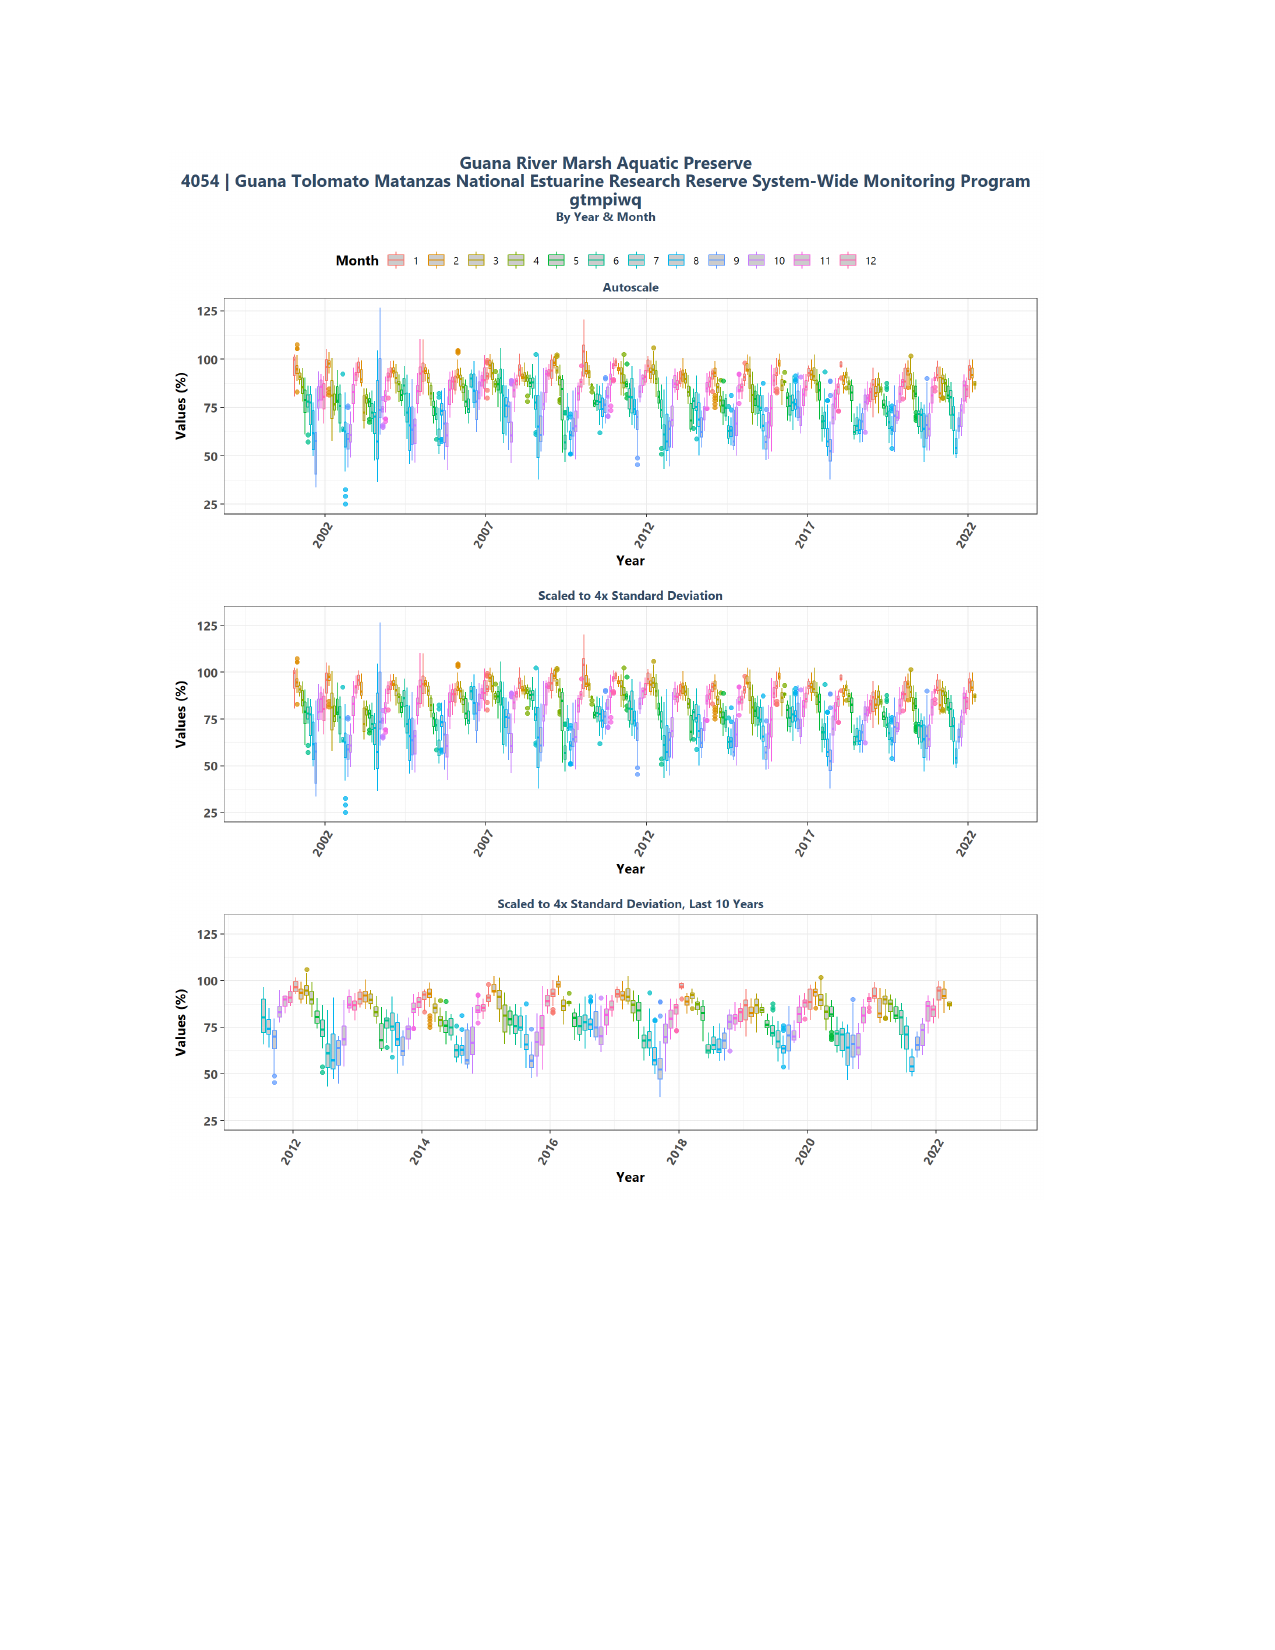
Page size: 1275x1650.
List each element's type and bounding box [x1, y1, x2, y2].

picture [168, 150, 1044, 1200]
